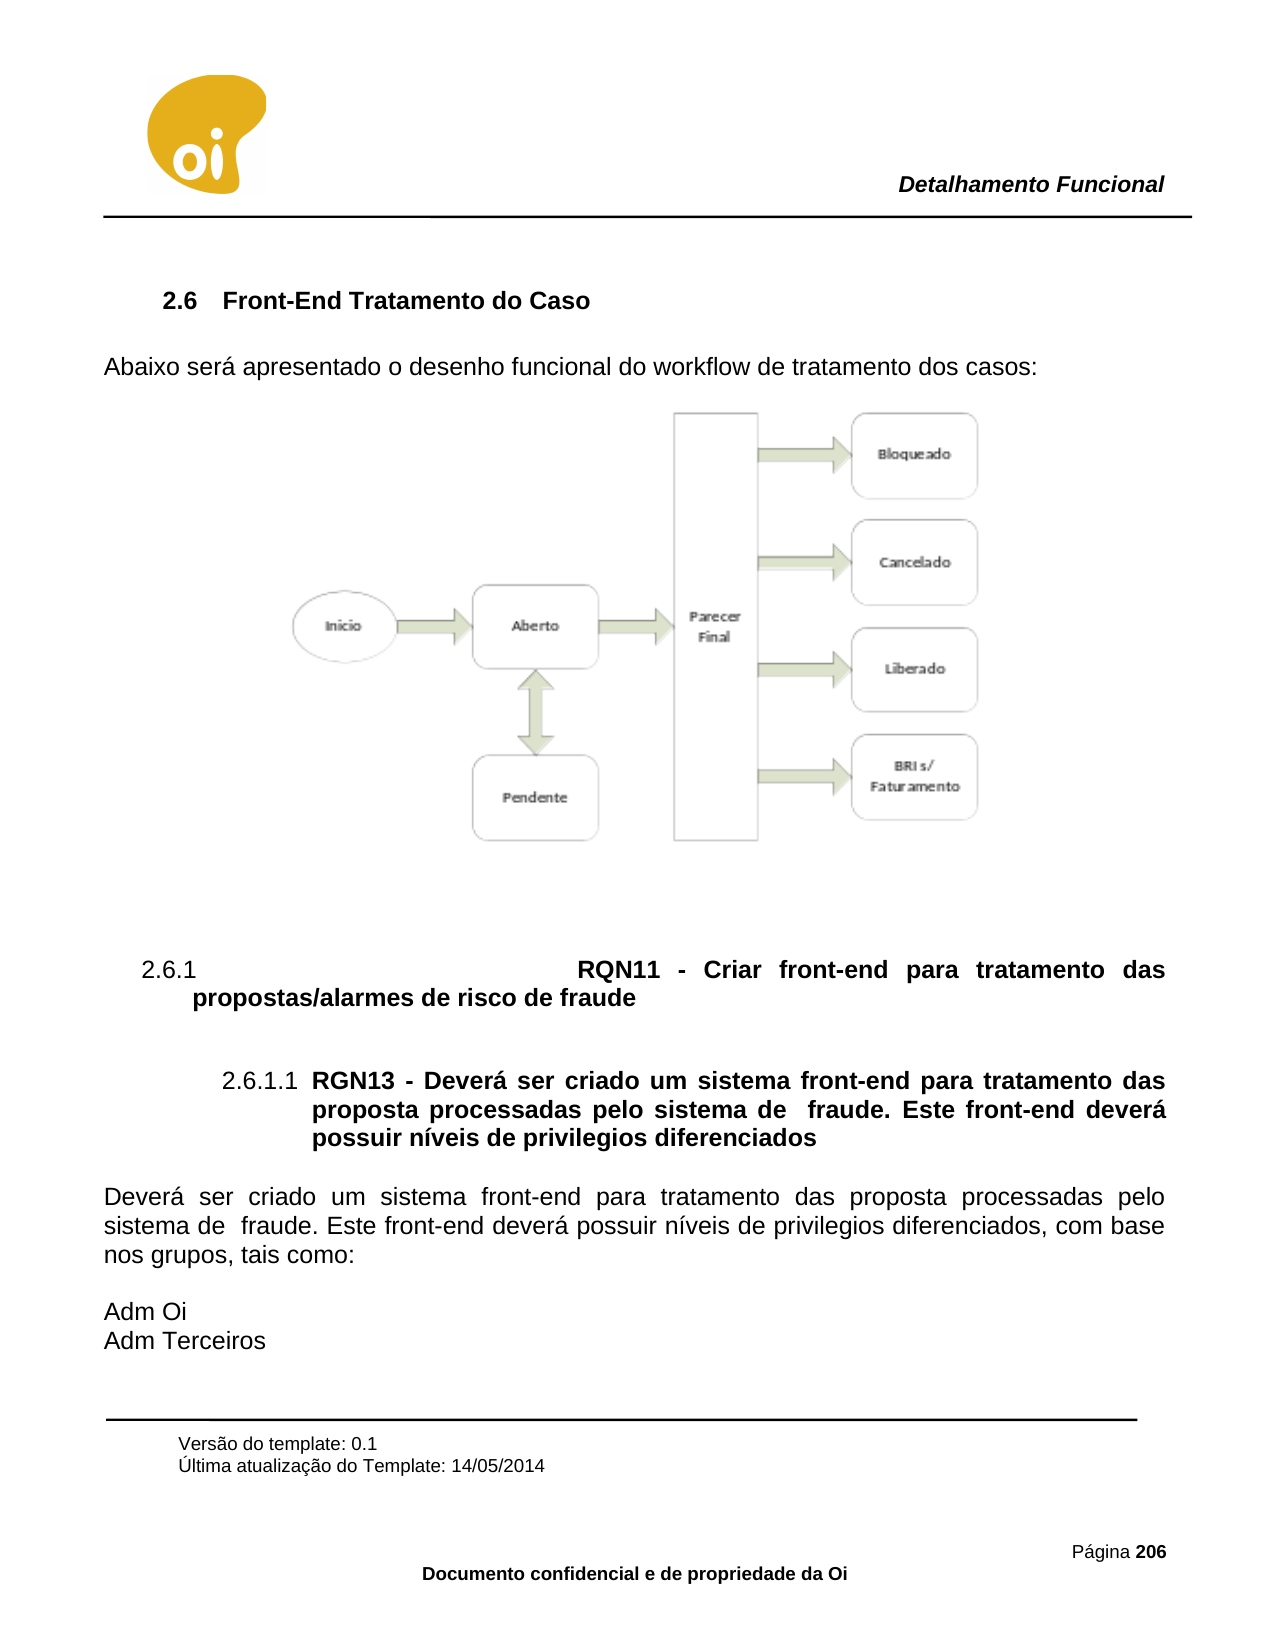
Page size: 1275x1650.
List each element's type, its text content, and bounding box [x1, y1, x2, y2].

text Abaixo será apresentado o desenho funcional do workflow de tratamento dos casos: [103, 352, 1167, 380]
picture [147, 75, 267, 194]
subtitle RQN11 - Criar front-end para tratamento das propostas/alarmes de risco de fraude [141, 955, 1167, 1012]
text Deverá ser criado um sistema front-end para tratamento das proposta processadas pelo sistema de fraude. Este front-end deverá possuir níveis de privilegios diferenciados, com base nos grupos, tais como: [103, 1182, 1167, 1269]
text Adm Oi [103, 1269, 1167, 1326]
text Adm Terceiros [103, 1326, 1167, 1355]
subtitle Front-End Tratamento do Caso [162, 286, 1167, 315]
subtitle RGN13 - Deverá ser criado um sistema front-end para tratamento das proposta processadas pelo sistema de fraude. Este front-end deverá possuir níveis de privilegios diferenciados [222, 1066, 1167, 1152]
